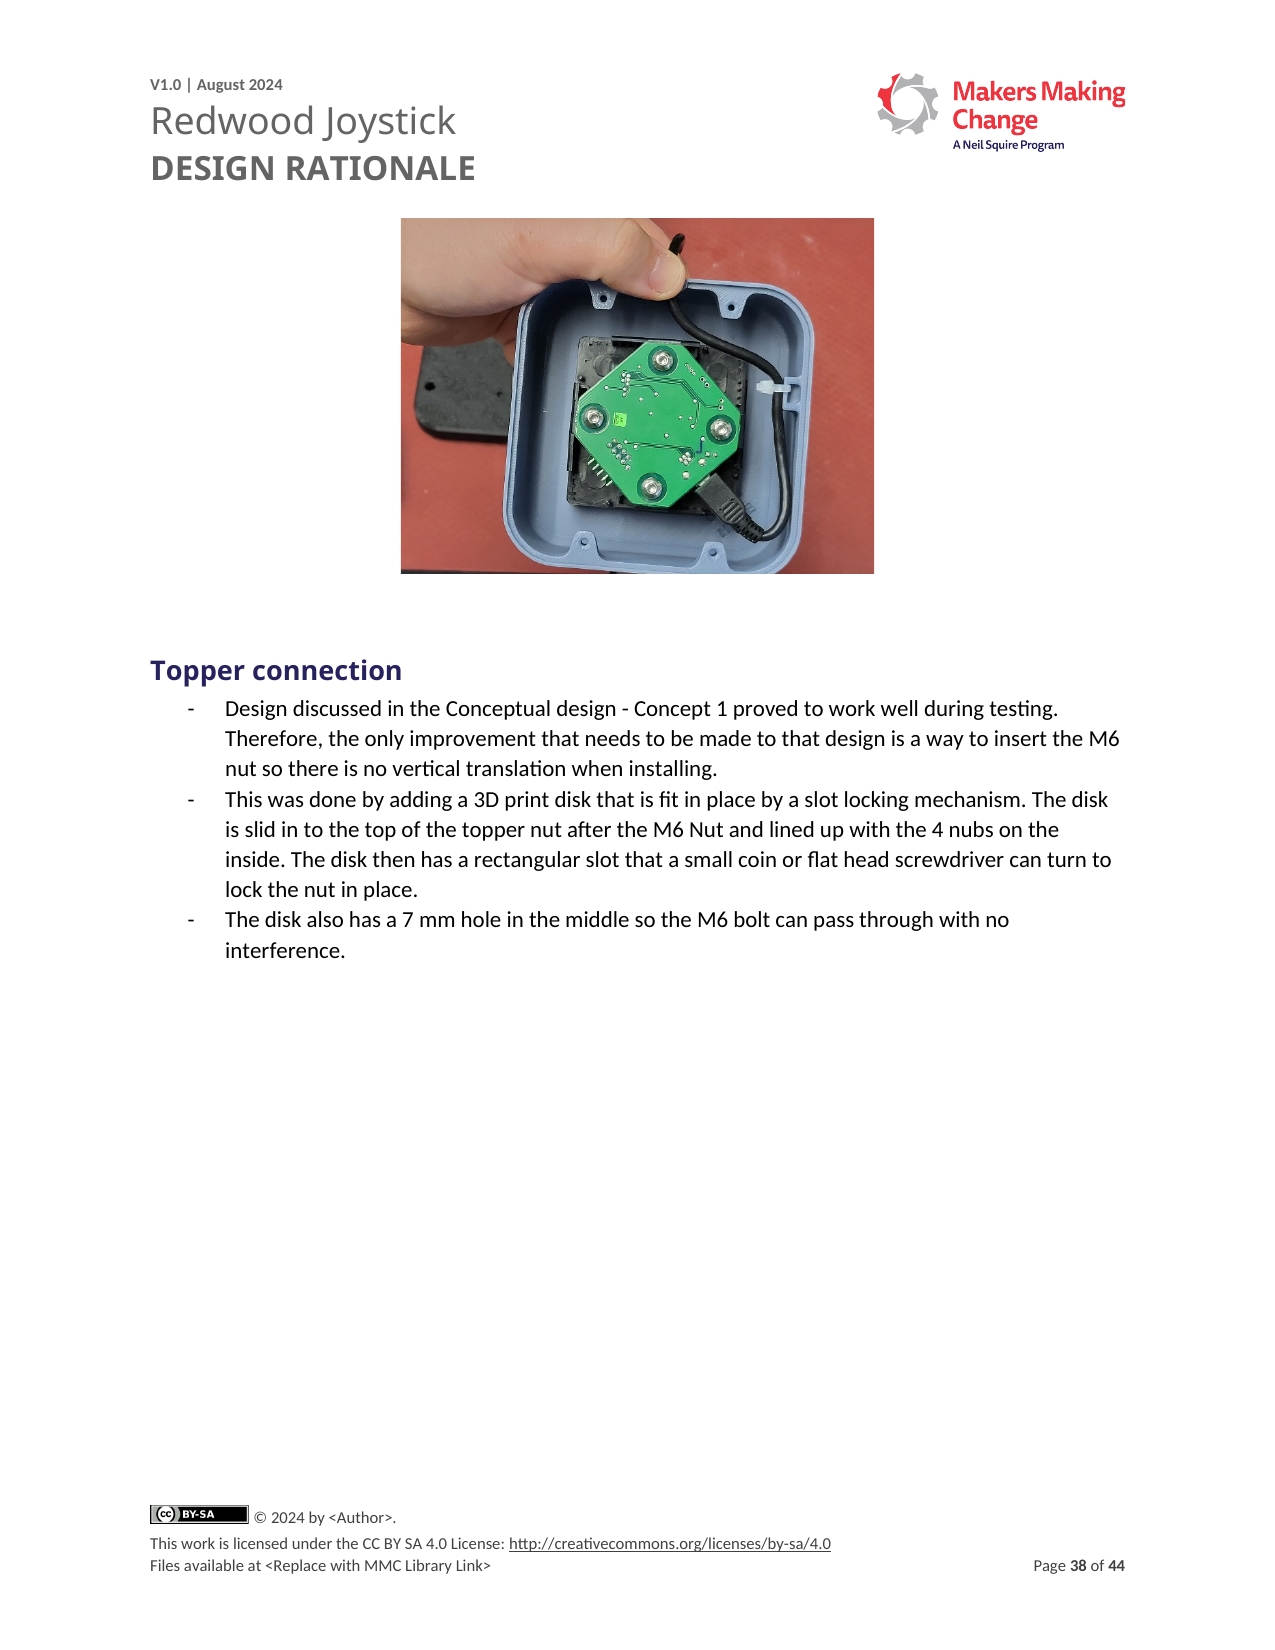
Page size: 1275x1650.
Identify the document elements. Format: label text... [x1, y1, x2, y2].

list The disk also has a 7 mm hole in the middle so the M6 bolt can pass through with no interference. [187, 906, 1125, 964]
picture [150, 1505, 249, 1524]
picture [400, 218, 875, 574]
subtitle Topper connection [150, 652, 1125, 688]
list This was done by adding a 3D print disk that is fit in place by a slot locking mechanism. The disk is slid in to the top of the topper nut after the M6 Nut and lined up with the 4 nubs on the inside. The disk then has a rectangular slot that a small coin or flat head screwdriver can turn to lock the nut in place. [187, 785, 1125, 903]
list Design discussed in the Conceptual design - Concept 1 proved to work well during testing. Therefore, the only improvement that needs to be made to that design is a way to insert the M6 nut so there is no vertical translation when installing. [187, 694, 1125, 782]
picture [877, 73, 1125, 152]
